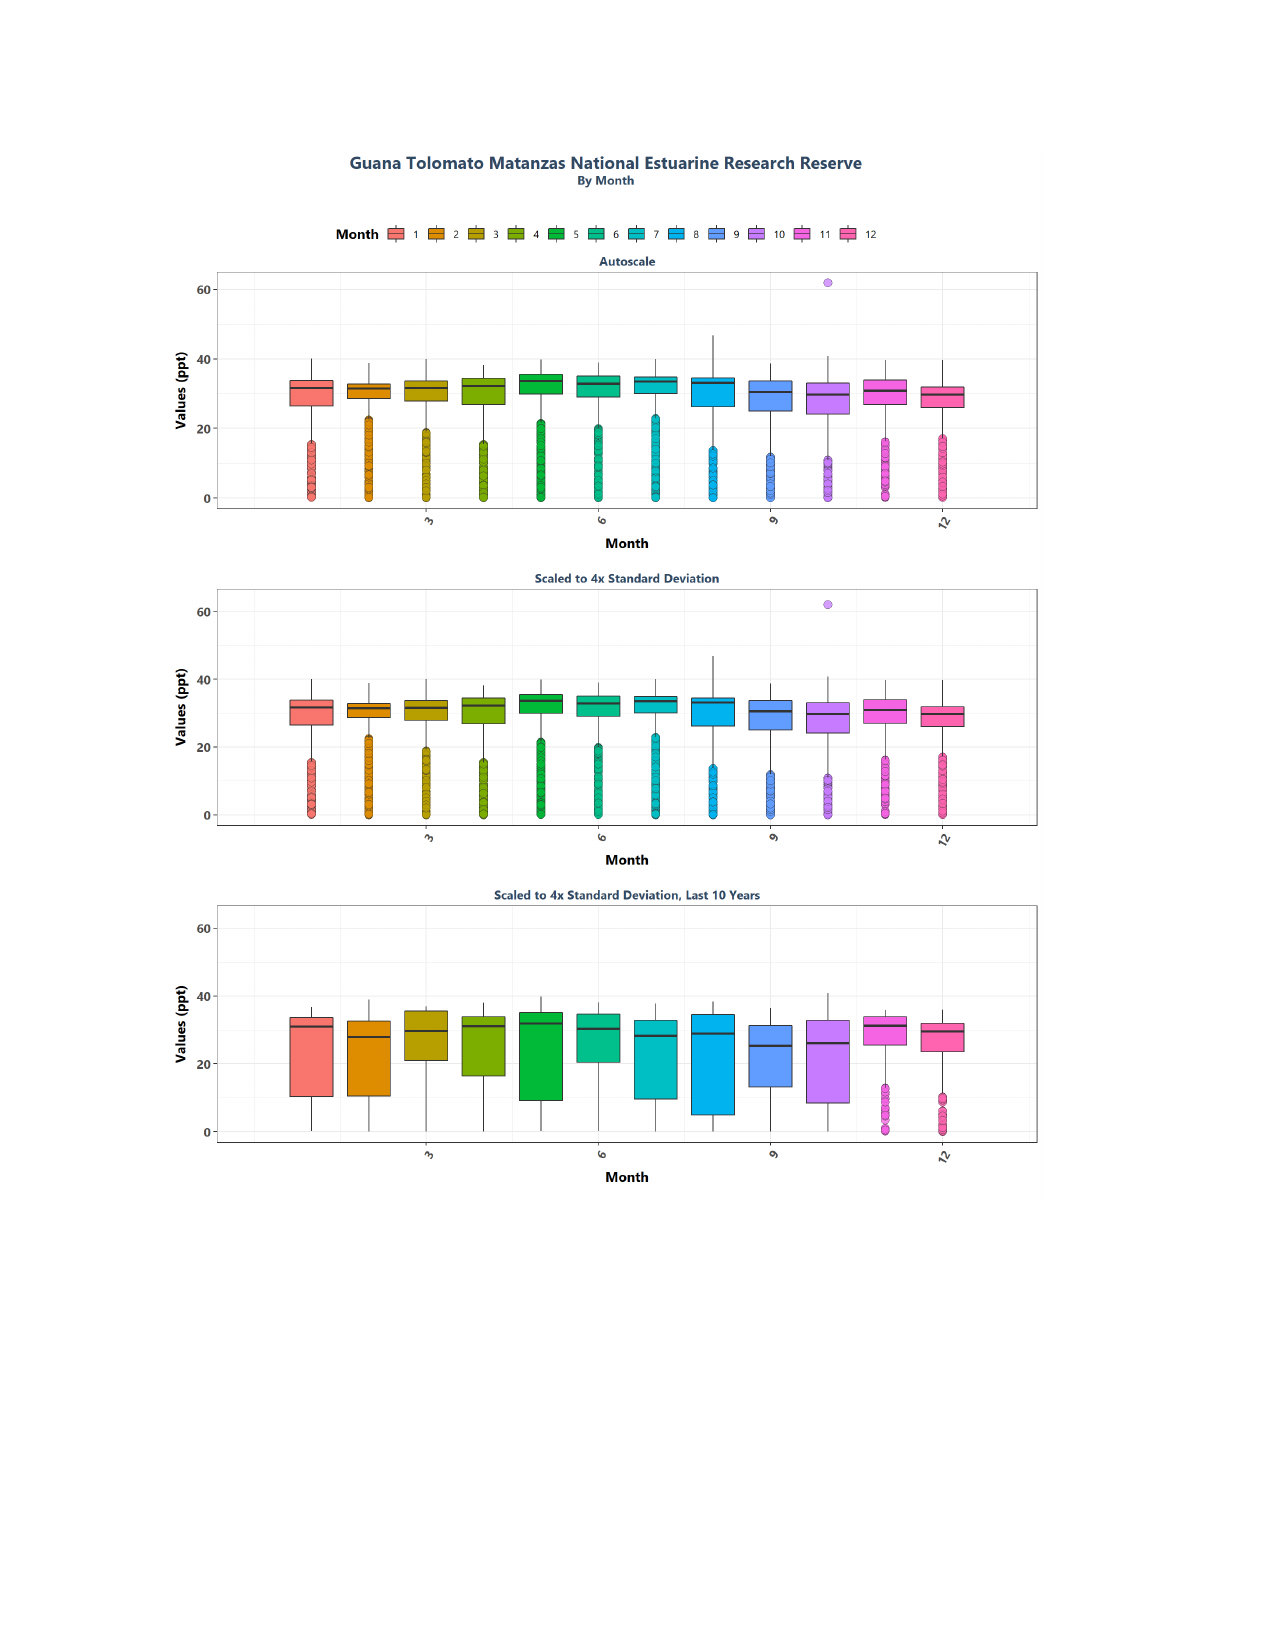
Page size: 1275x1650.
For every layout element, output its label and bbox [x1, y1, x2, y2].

picture [168, 150, 1044, 1200]
